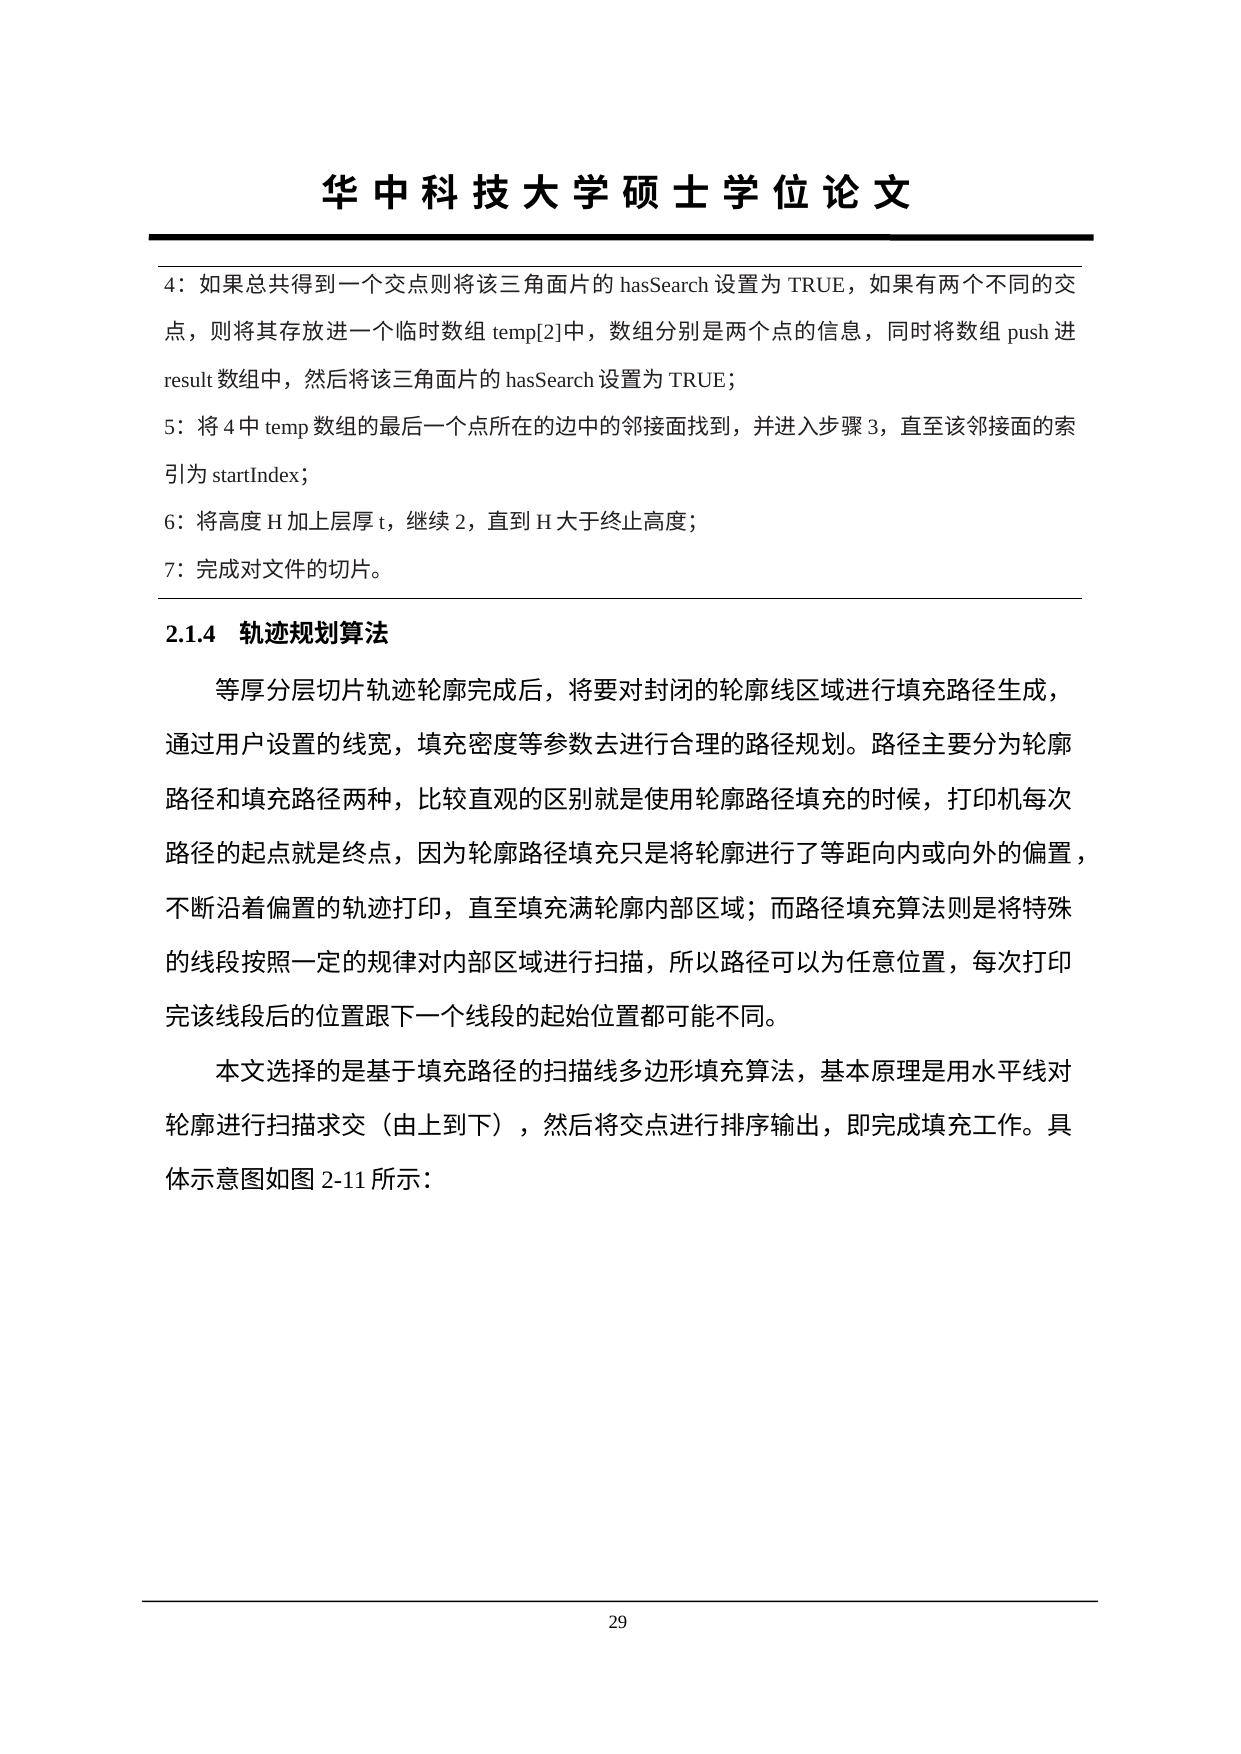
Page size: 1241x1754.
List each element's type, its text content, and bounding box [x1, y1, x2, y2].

text 等厚分层切片轨迹轮廓完成后，将要对封闭的轮廓线区域进行填充路径生成，通过用户设置的线宽，填充密度等参数去进行合理的路径规划。路径主要分为轮廓路径和填充路径两种，比较直观的区别就是使用轮廓路径填充的时候，打印机每次路径的起点就是终点，因为轮廓路径填充只是将轮廓进行了等距向内或向外的偏置，不断沿着偏置的轨迹打印，直至填充满轮廓内部区域；而路径填充算法则是将特殊的线段按照一定的规律对内部区域进行扫描，所以路径可以为任意位置，每次打印完该线段后的位置跟下一个线段的起始位置都可能不同。 [165, 671, 1075, 1033]
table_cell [158, 267, 1082, 598]
subtitle 轨迹规划算法 [165, 613, 1075, 650]
